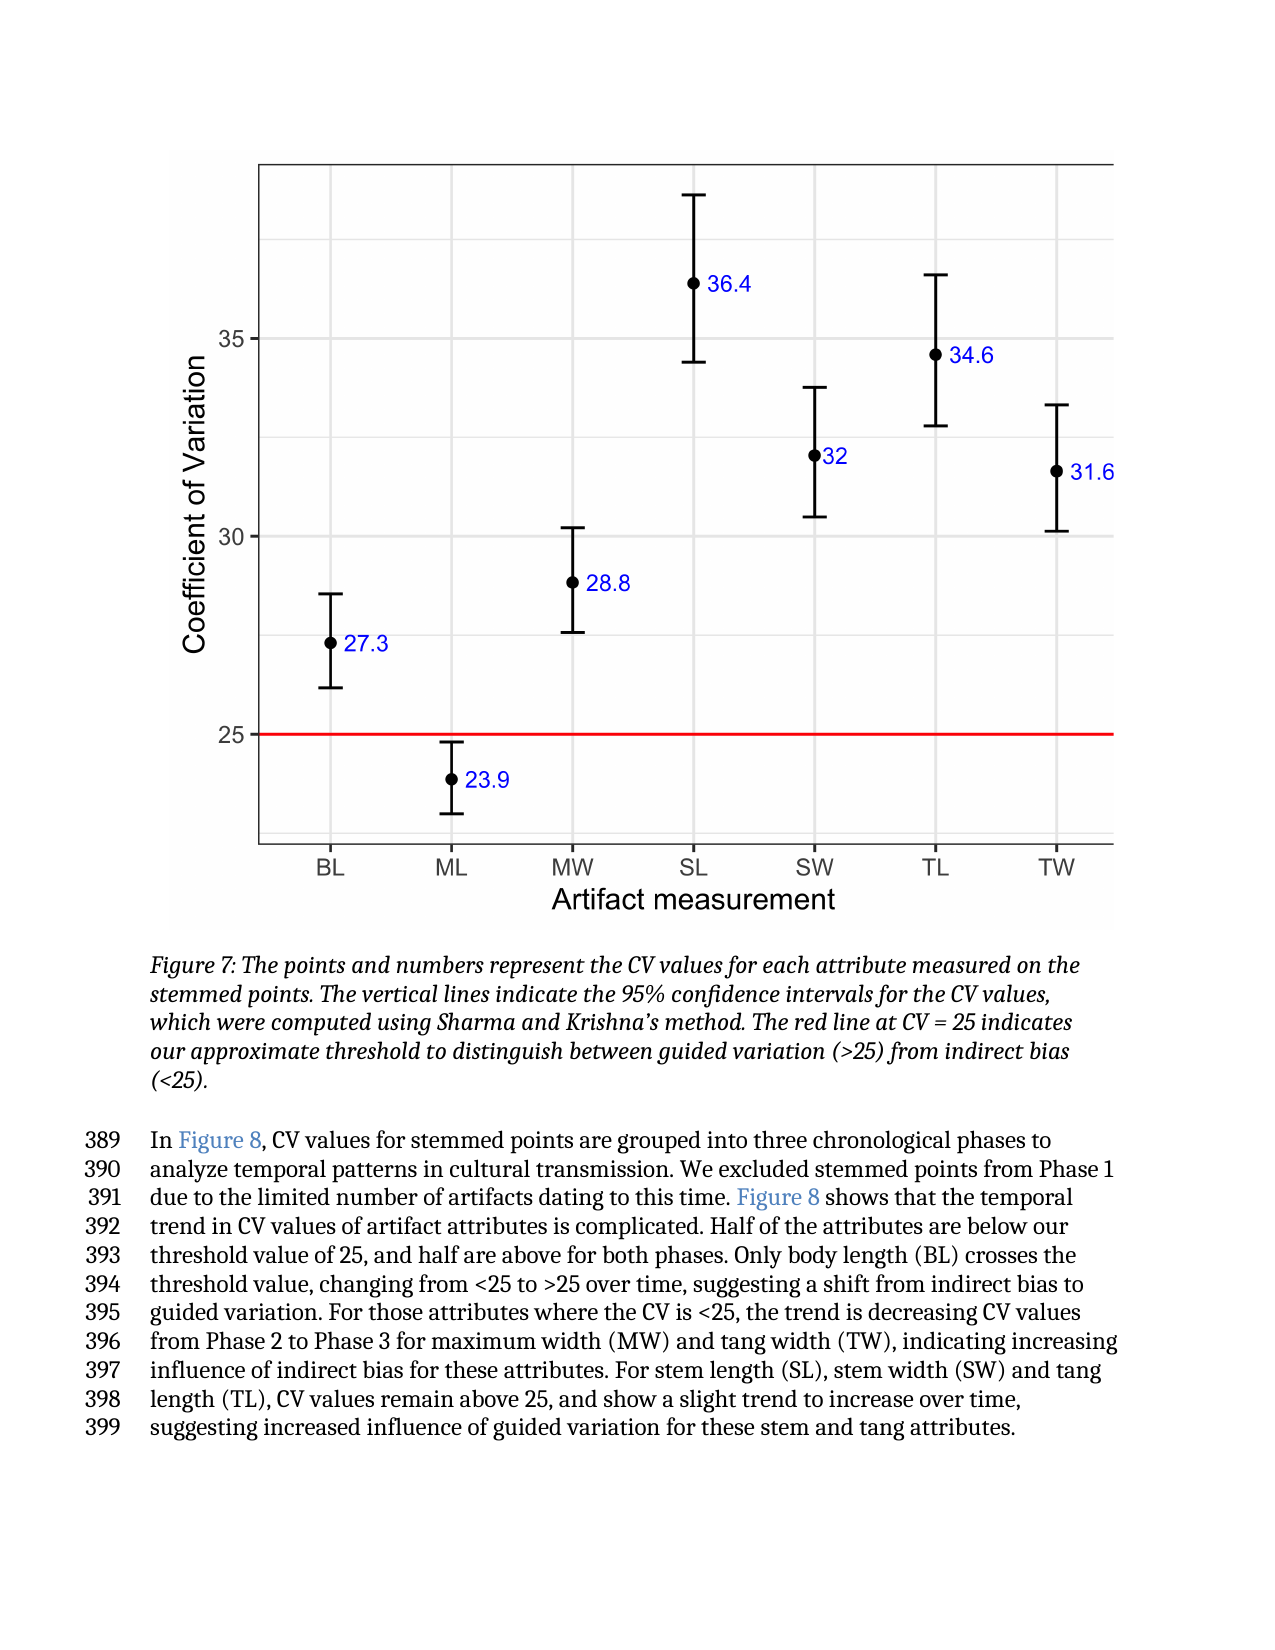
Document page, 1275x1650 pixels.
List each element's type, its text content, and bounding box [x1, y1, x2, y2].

table_header Figure 7: The points and numbers represent the CV values for each attribute measured on the stemmed points. The vertical lines indicate the 95% confidence intervals for the CV values, which were computed using Sharma and Krishna’s method. The red line at CV = 25 indicates our approximate threshold to distinguish between guided variation (>25) from indirect bias (<25). [139, 150, 1114, 1107]
picture [168, 150, 1114, 930]
text In Figure 8, CV values for stemmed points are grouped into three chronological phases to analyze temporal patterns in cultural transmission. We excluded stemmed points from Phase 1 due to the limited number of artifacts dating to this time. Figure 8 shows that the temporal trend in CV values of artifact attributes is complicated. Half of the attributes are below our threshold value of 25, and half are above for both phases. Only body length (BL) crosses the threshold value, changing from <25 to >25 over time, suggesting a shift from indirect bias to guided variation. For those attributes where the CV is <25, the trend is decreasing CV values from Phase 2 to Phase 3 for maximum width (MW) and tang width (TW), indicating increasing influence of indirect bias for these attributes. For stem length (SL), stem width (SW) and tang length (TL), CV values remain above 25, and show a slight trend to increase over time, suggesting increased influence of guided variation for these stem and tang attributes. [150, 1126, 1125, 1442]
